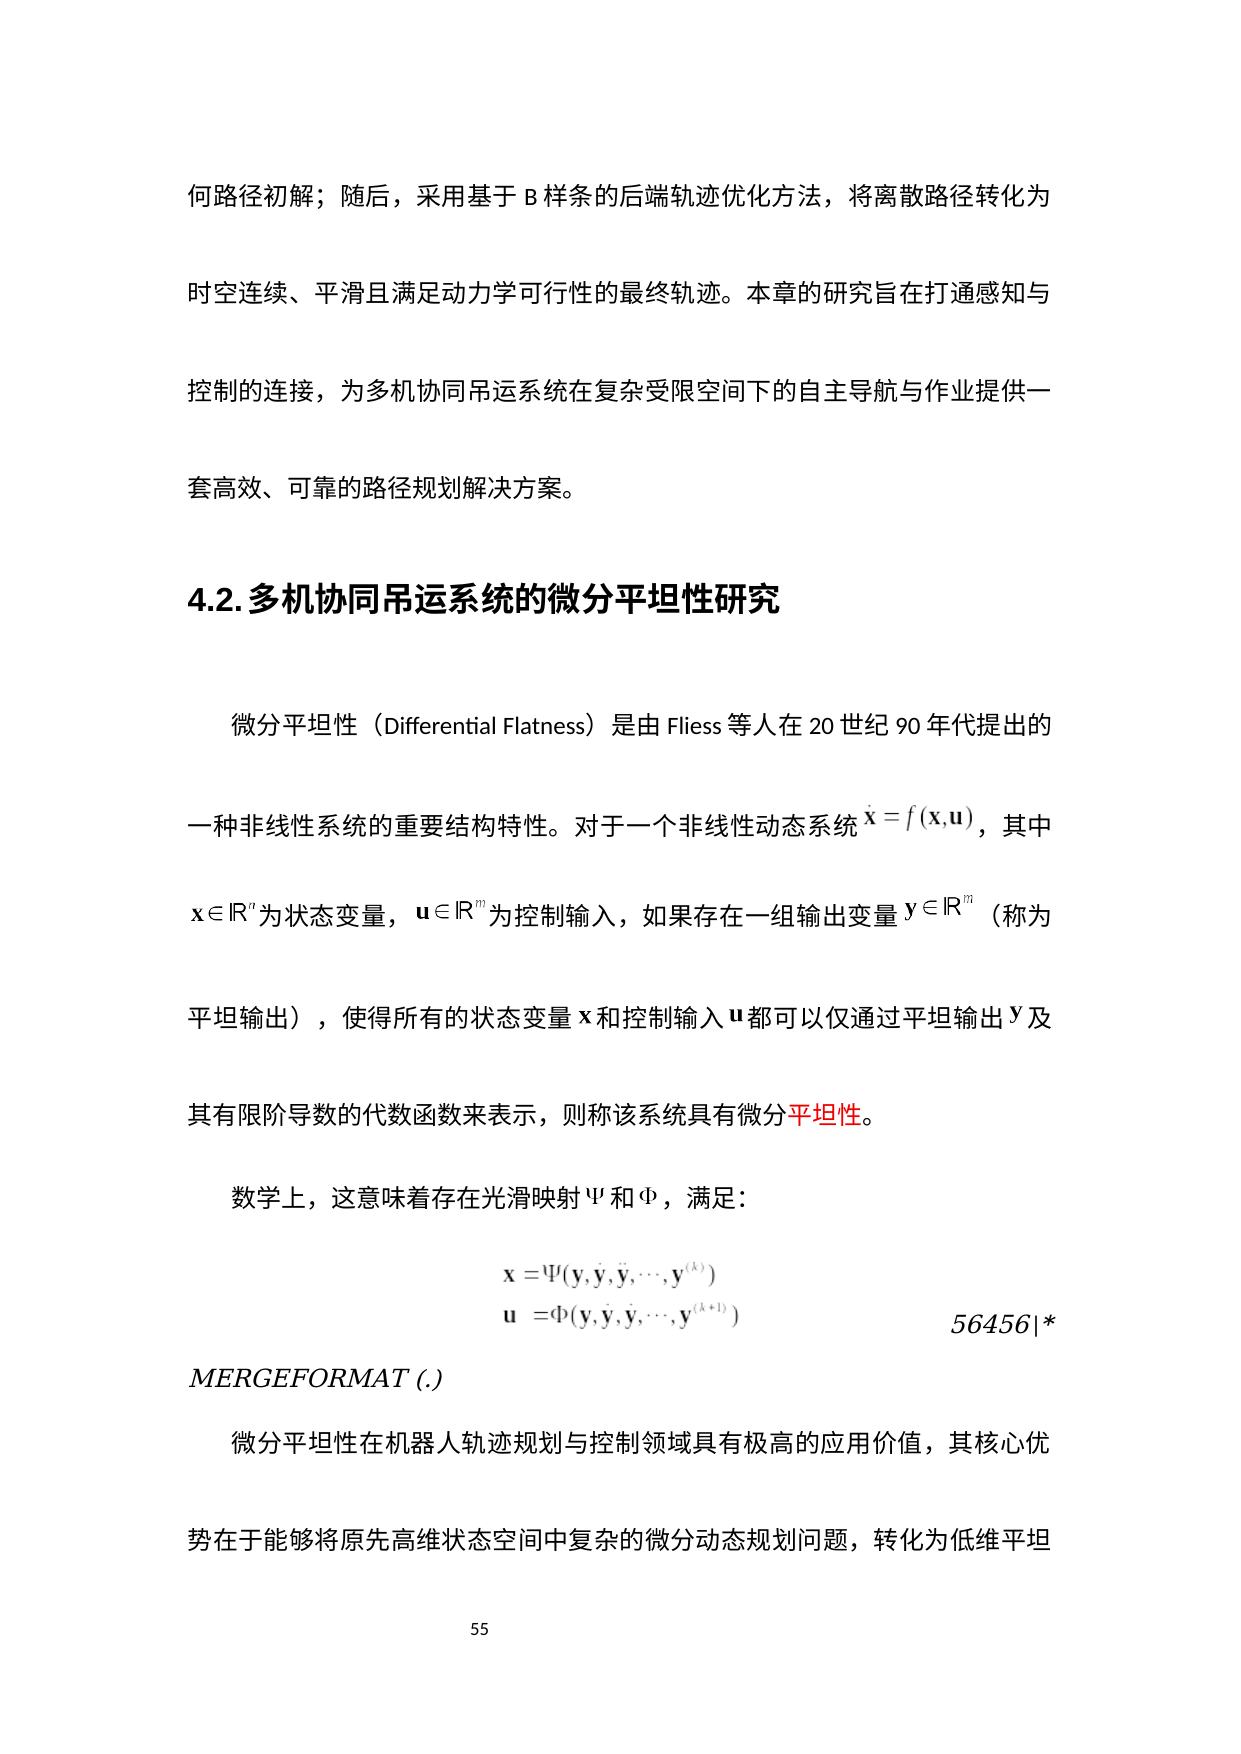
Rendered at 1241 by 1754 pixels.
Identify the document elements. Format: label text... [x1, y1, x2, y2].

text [187, 162, 1053, 519]
subtitle 多机协同吊运系统的微分平坦性研究 [187, 565, 1053, 630]
text 数学上，这意味着存在光滑映射和，满足： [187, 1164, 1053, 1229]
text 微分平坦性（Differential Flatness）是由Fliess等人在20世纪90年代提出的一种非线性系统的重要结构特性。对于一个非线性动态系统，其中为状态变量，为控制输入，如果存在一组输出变量（称为平坦输出），使得所有的状态变量和控制输入都可以仅通过平坦输出及其有限阶导数的代数函数来表示，则称该系统具有微分平坦性。 [187, 691, 1053, 1146]
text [187, 1409, 1053, 1571]
